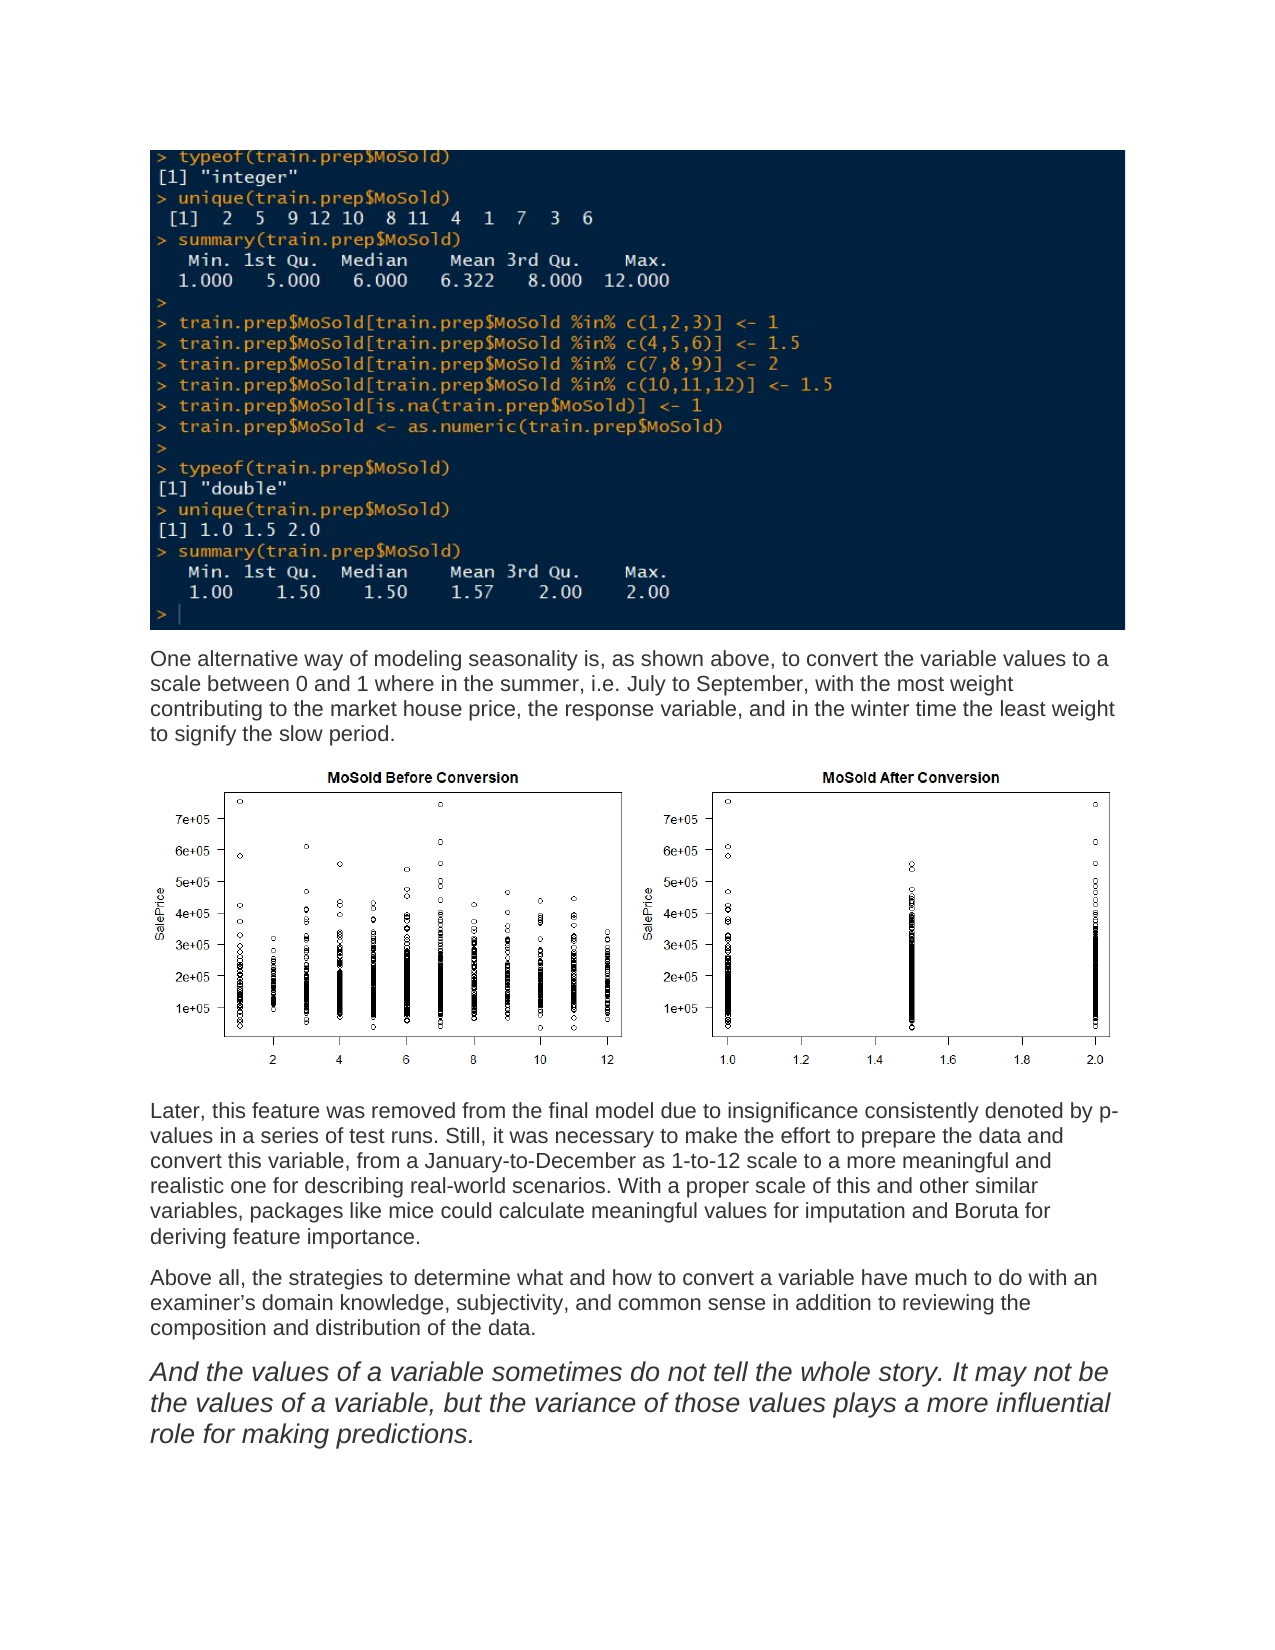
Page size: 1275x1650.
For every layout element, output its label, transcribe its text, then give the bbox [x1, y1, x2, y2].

text Later, this feature was removed from the final model due to insignificance consistently denoted by p-values in a series of test runs. Still, it was necessary to make the effort to prepare the data and convert this variable, from a January-to-December as 1-to-12 scale to a more meaningful and realistic one for describing real-world scenarios. With a proper scale of this and other similar variables, packages like mice could calculate meaningful values for imputation and Boruta for deriving feature importance. [150, 1097, 1125, 1249]
picture [150, 762, 1125, 1082]
picture [150, 150, 1125, 630]
text And the values of a variable sometimes do not tell the whole story. It may not be the values of a variable, but the variance of those values plays a more influential role for making predictions. [150, 1356, 1125, 1449]
text One alternative way of modeling seasonality is, as shown above, to convert the variable values to a scale between 0 and 1 where in the summer, i.e. July to September, with the most weight contributing to the market house price, the response variable, and in the winter time the least weight to signify the slow period. [150, 646, 1125, 746]
text Above all, the strategies to determine what and how to convert a variable have much to do with an examiner’s domain knowledge, subjectivity, and common sense in addition to reviewing the composition and distribution of the data. [150, 1264, 1125, 1340]
